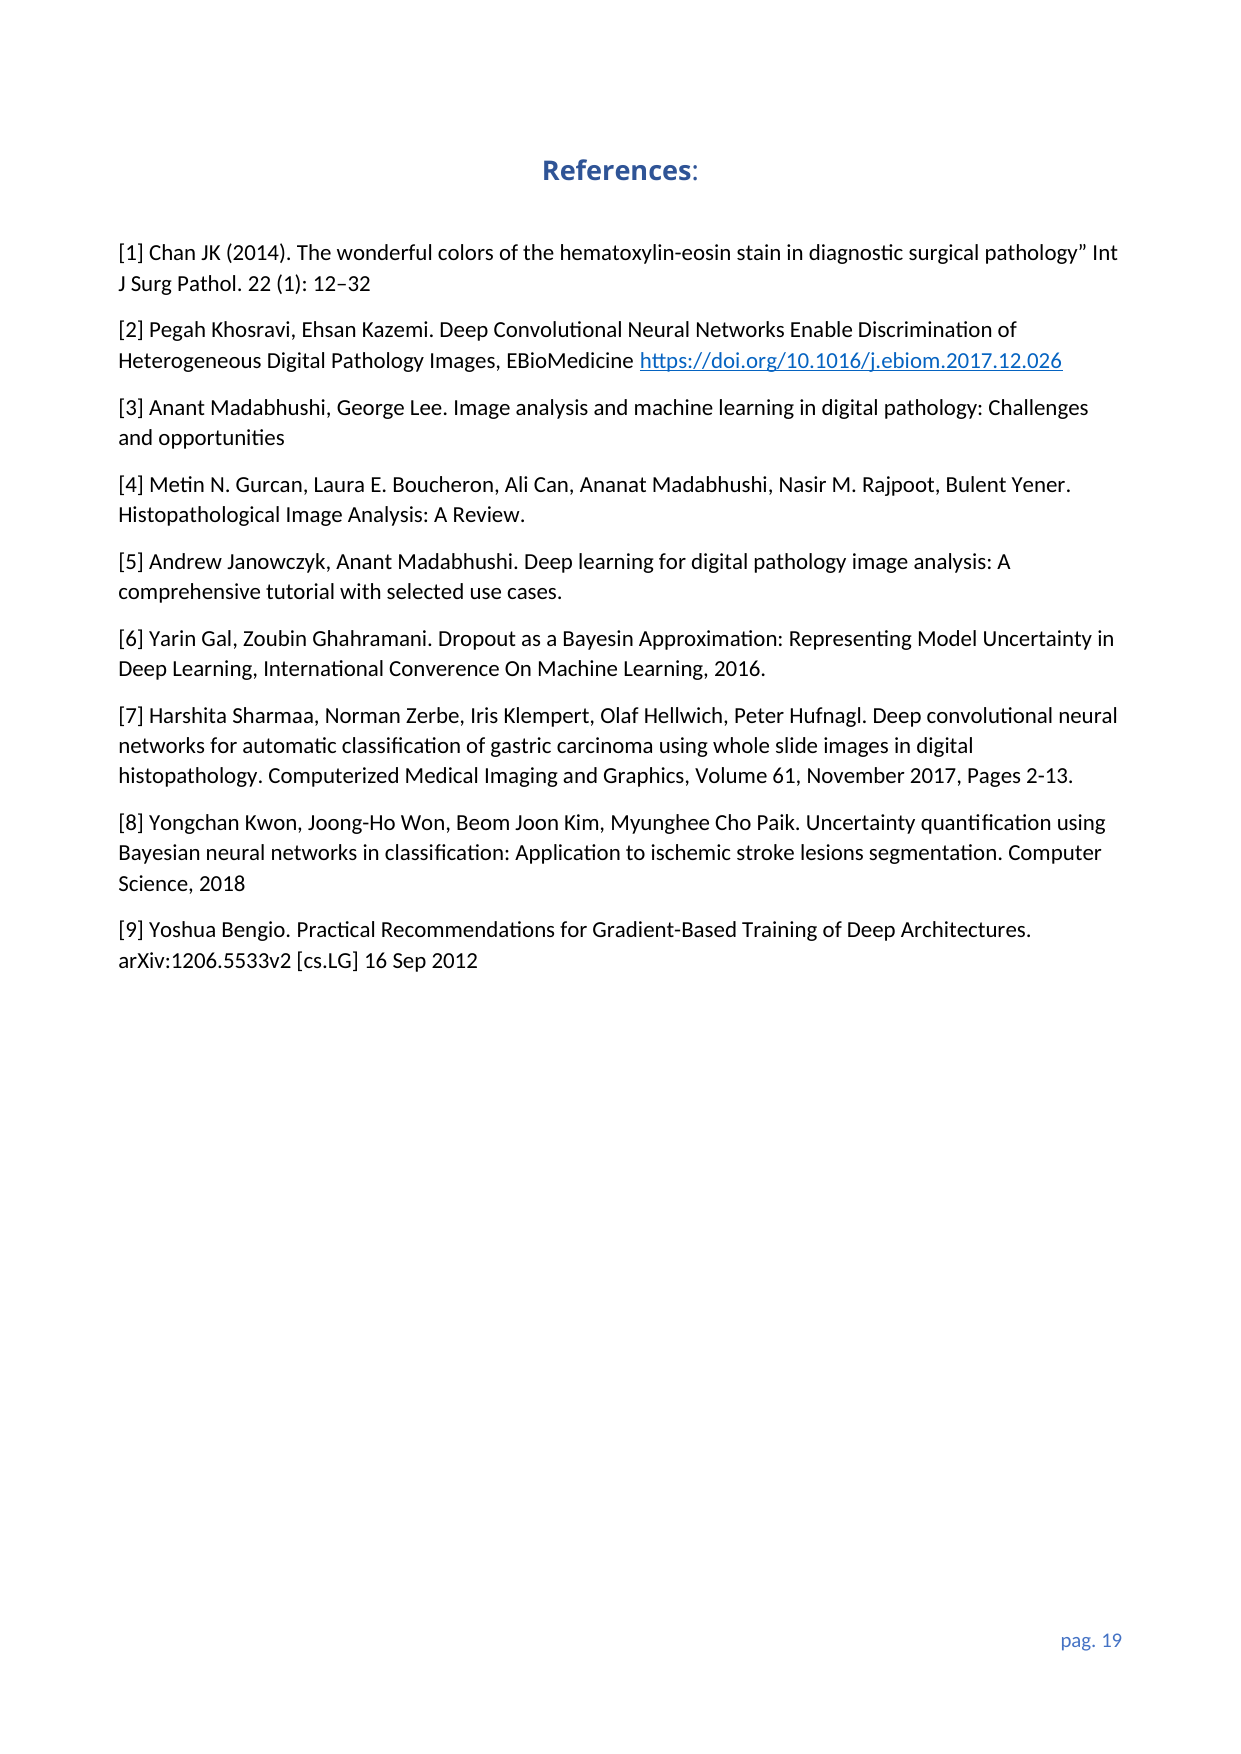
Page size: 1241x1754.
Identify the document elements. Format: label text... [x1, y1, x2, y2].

text [1] Chan JK (2014). The wonderful colors of the hematoxylin-eosin stain in diagnostic surgical pathology” Int J Surg Pathol. 22 (1): 12–32 [118, 238, 1122, 297]
text [4] Metin N. Gurcan, Laura E. Boucheron, Ali Can, Ananat Madabhushi, Nasir M. Rajpoot, Bulent Yener. Histopathological Image Analysis: A Review. [118, 470, 1122, 528]
text [8] Yongchan Kwon, Joong-Ho Won, Beom Joon Kim, Myunghee Cho Paik. Uncertainty quantiﬁcation using Bayesian neural networks in classiﬁcation: Application to ischemic stroke lesions segmentation. Computer Science, 2018 [118, 808, 1122, 897]
text [6] Yarin Gal, Zoubin Ghahramani. Dropout as a Bayesin Approximation: Representing Model Uncertainty in Deep Learning, International Converence On Machine Learning, 2016. [118, 624, 1122, 682]
subtitle References: [118, 152, 1122, 189]
text [2] Pegah Khosravi, Ehsan Kazemi. Deep Convolutional Neural Networks Enable Discrimination of Heterogeneous Digital Pathology Images, EBioMedicine https://doi.org/10.1016/j.ebiom.2017.12.026 [118, 316, 1122, 374]
text [9] Yoshua Bengio. Practical Recommendations for Gradient-Based Training of Deep Architectures. arXiv:1206.5533v2 [cs.LG] 16 Sep 2012 [118, 916, 1122, 974]
text [7] Harshita Sharmaa, Norman Zerbe, Iris Klempert, Olaf Hellwich, Peter Hufnagl. Deep convolutional neural networks for automatic classiﬁcation of gastric carcinoma using whole slide images in digital histopathology. Computerized Medical Imaging and Graphics, Volume 61, November 2017, Pages 2-13. [118, 701, 1122, 789]
text [5] Andrew Janowczyk, Anant Madabhushi. Deep learning for digital pathology image analysis: A comprehensive tutorial with selected use cases. [118, 547, 1122, 605]
text [3] Anant Madabhushi, George Lee. Image analysis and machine learning in digital pathology: Challenges and opportunities [118, 393, 1122, 451]
